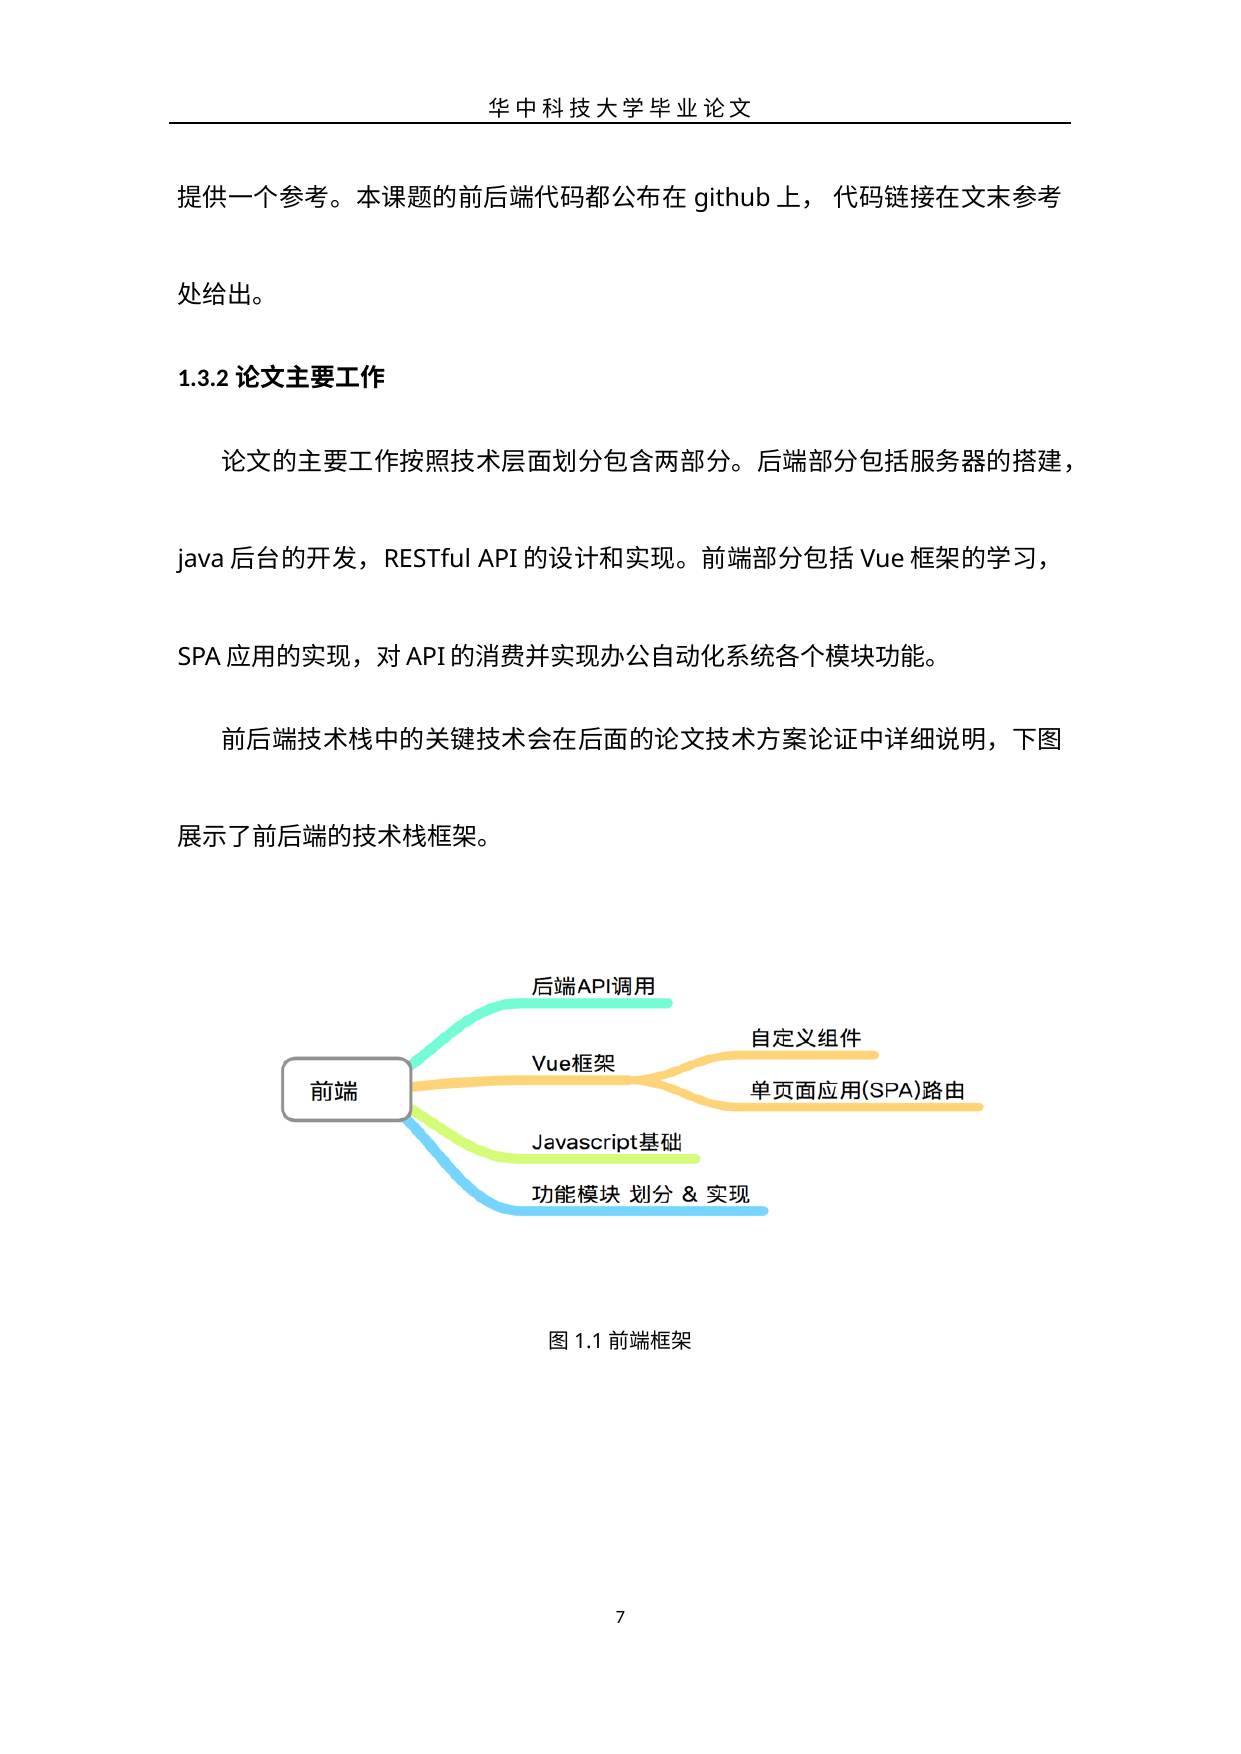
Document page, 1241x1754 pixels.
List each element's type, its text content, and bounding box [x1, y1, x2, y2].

text 前后端技术栈中的关键技术会在后面的论文技术方案论证中详细说明，下图展示了前后端的技术栈框架。 [177, 705, 1063, 867]
subtitle 1.3.2 论文主要工作 [177, 343, 1063, 408]
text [177, 163, 1063, 325]
picture [232, 885, 1053, 1287]
text 图 1.1 前端框架 [177, 1323, 1063, 1356]
text 论文的主要工作按照技术层面划分包含两部分。后端部分包括服务器的搭建，java后台的开发，RESTful API的设计和实现。前端部分包括Vue框架的学习， SPA应用的实现，对API的消费并实现办公自动化系统各个模块功能。 [177, 427, 1063, 687]
